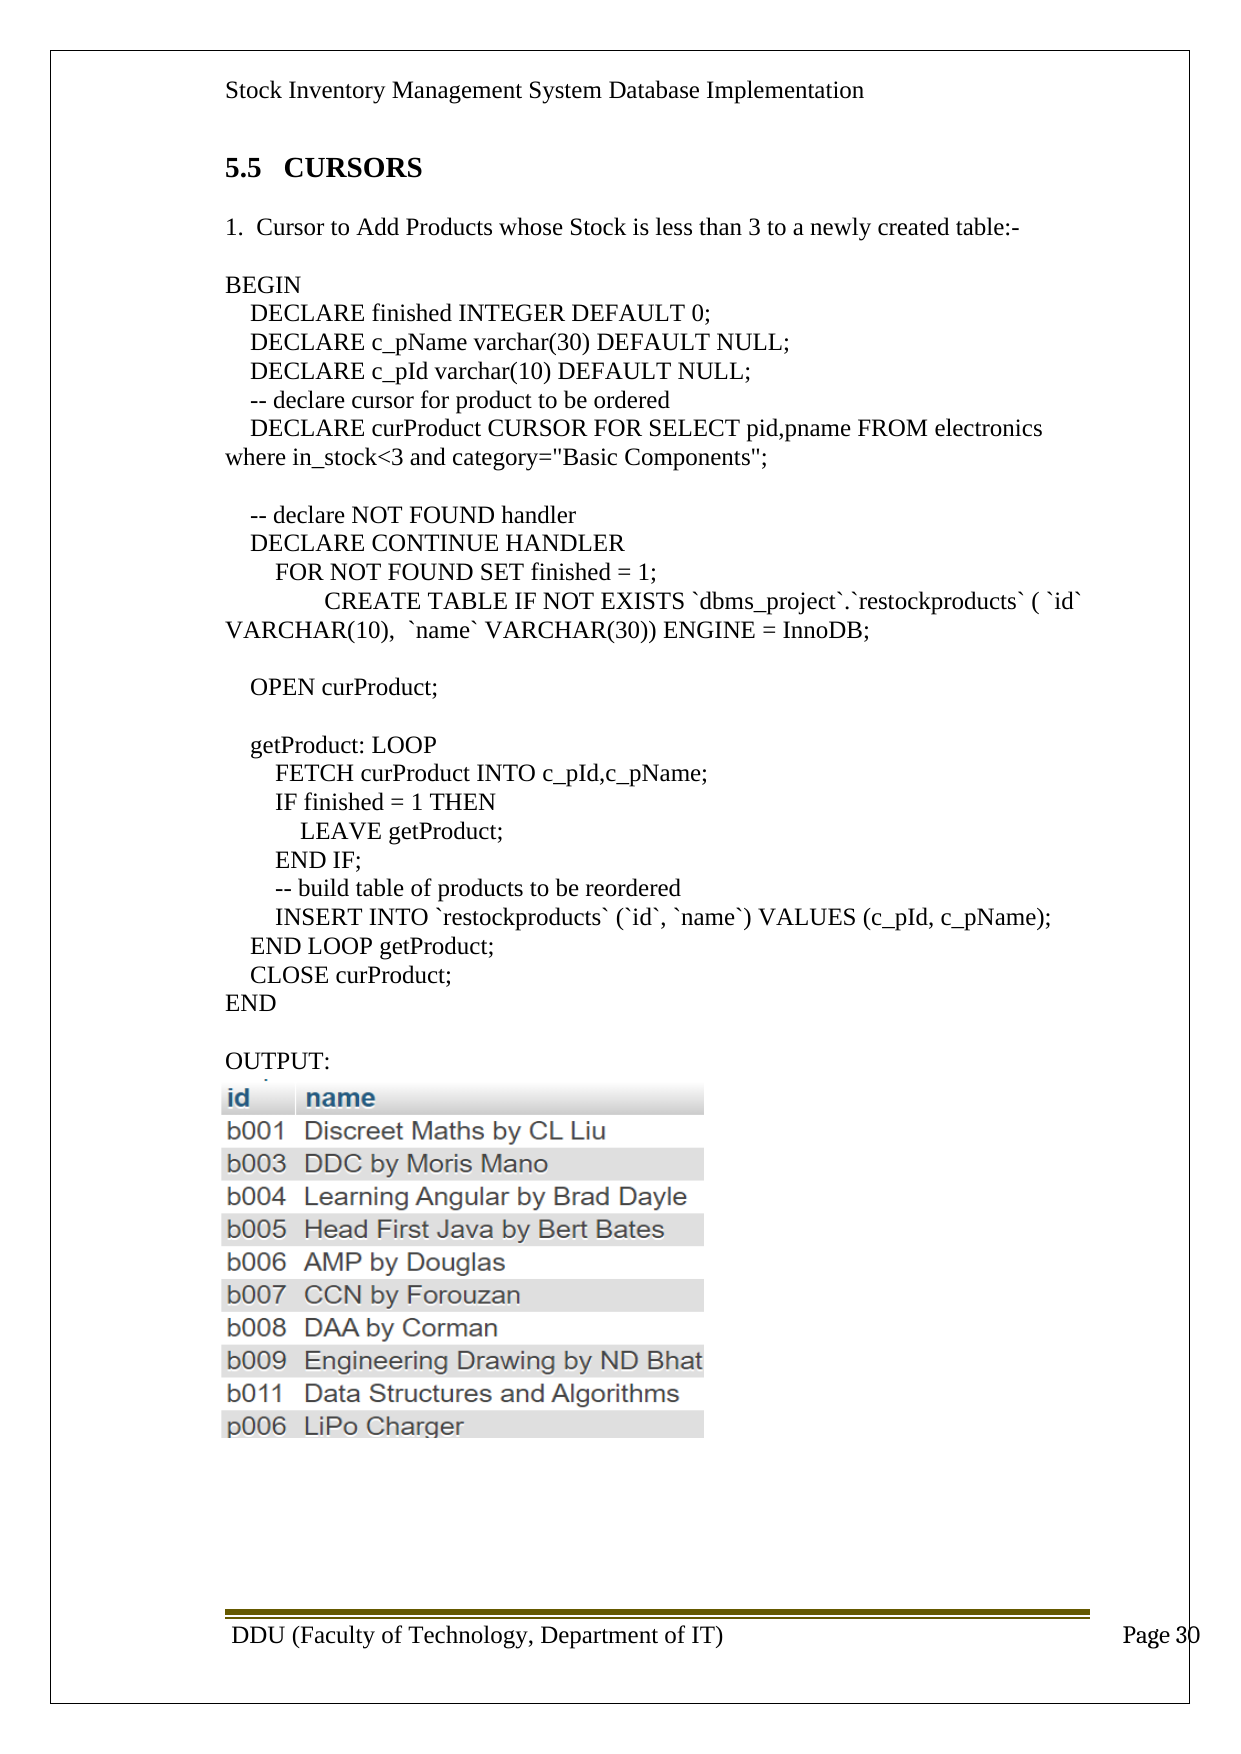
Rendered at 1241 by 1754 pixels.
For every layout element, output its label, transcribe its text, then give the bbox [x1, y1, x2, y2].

text 5.5 CURSORS [225, 150, 1090, 183]
text -- declare cursor for product to be ordered [225, 385, 1090, 413]
text DECLARE curProduct CURSOR FOR SELECT pid,pname FROM electronics where in_stock<3 and category="Basic Components"; [225, 413, 1090, 471]
text BEGIN [225, 270, 1090, 298]
text IF finished = 1 THEN [225, 787, 1090, 816]
text INSERT INTO `restockproducts` (`id`, `name`) VALUES (c_pId, c_pName); [225, 902, 1090, 931]
text -- build table of products to be reordered [225, 873, 1090, 902]
text 1. Cursor to Add Products whose Stock is less than 3 to a newly created table:- [225, 212, 1090, 241]
text END IF; [225, 845, 1090, 873]
text FETCH curProduct INTO c_pId,c_pName; [225, 758, 1090, 787]
text CLOSE curProduct; [225, 960, 1090, 988]
text FOR NOT FOUND SET finished = 1; [225, 557, 1090, 586]
text CREATE TABLE IF NOT EXISTS `dbms_project`.`restockproducts` ( `id` VARCHAR(10), `name` VARCHAR(30)) ENGINE = InnoDB; [225, 586, 1090, 643]
text DECLARE c_pId varchar(10) DEFAULT NULL; [225, 356, 1090, 385]
text LEAVE getProduct; [225, 816, 1090, 845]
text DECLARE CONTINUE HANDLER [225, 528, 1090, 557]
text END LOOP getProduct; [225, 931, 1090, 960]
text DECLARE c_pName varchar(30) DEFAULT NULL; [225, 327, 1090, 356]
picture [221, 1079, 704, 1438]
text OUTPUT: [225, 1046, 1090, 1075]
text END [225, 988, 1090, 1017]
text OPEN curProduct; [225, 672, 1090, 701]
text getProduct: LOOP [225, 730, 1090, 758]
text DECLARE finished INTEGER DEFAULT 0; [225, 298, 1090, 327]
text -- declare NOT FOUND handler [225, 500, 1090, 528]
